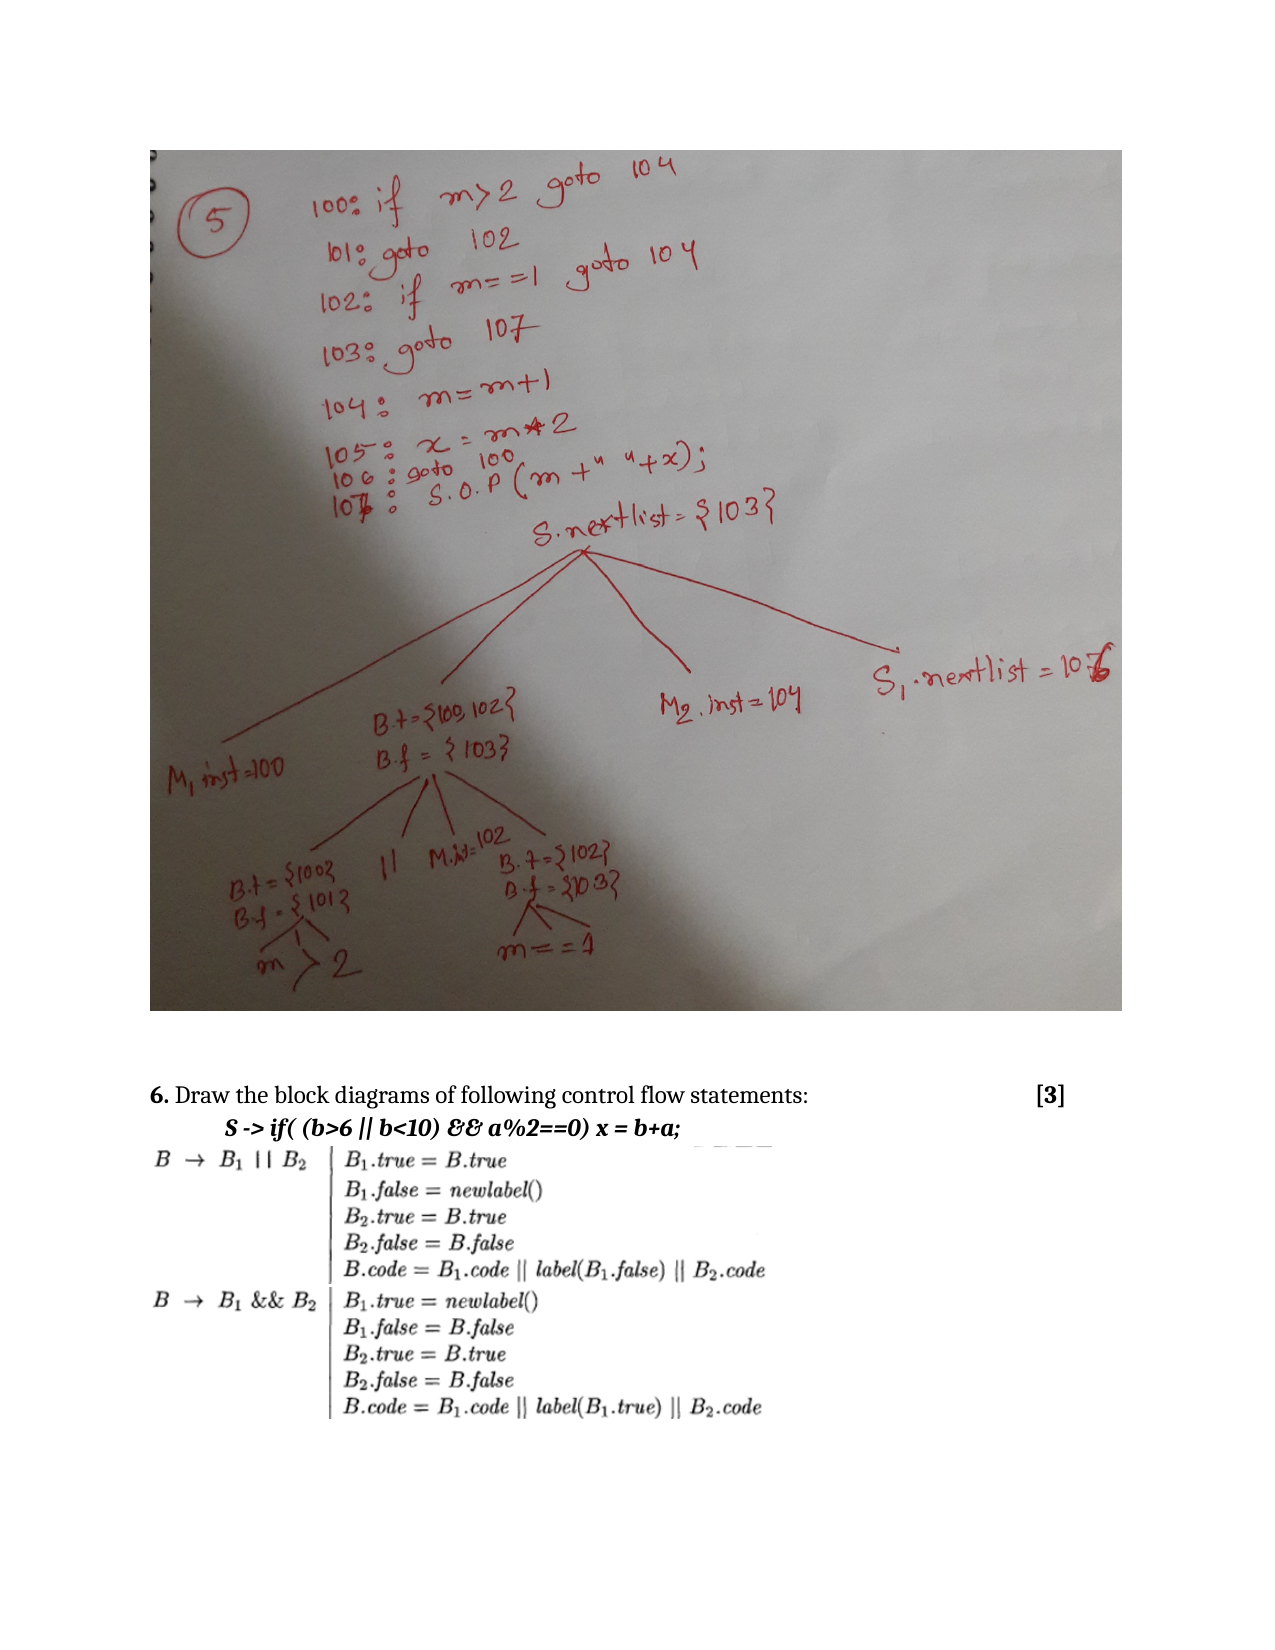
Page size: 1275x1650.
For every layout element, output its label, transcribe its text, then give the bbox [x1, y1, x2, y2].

text S -> if( (b>6 || b<10) && a%2==0) x = b+a; [150, 1114, 1125, 1143]
picture [150, 1287, 764, 1419]
picture [150, 1146, 772, 1284]
picture [150, 150, 1122, 1011]
text 6. Draw the block diagrams of following control flow statements: [3] [150, 1081, 1125, 1109]
